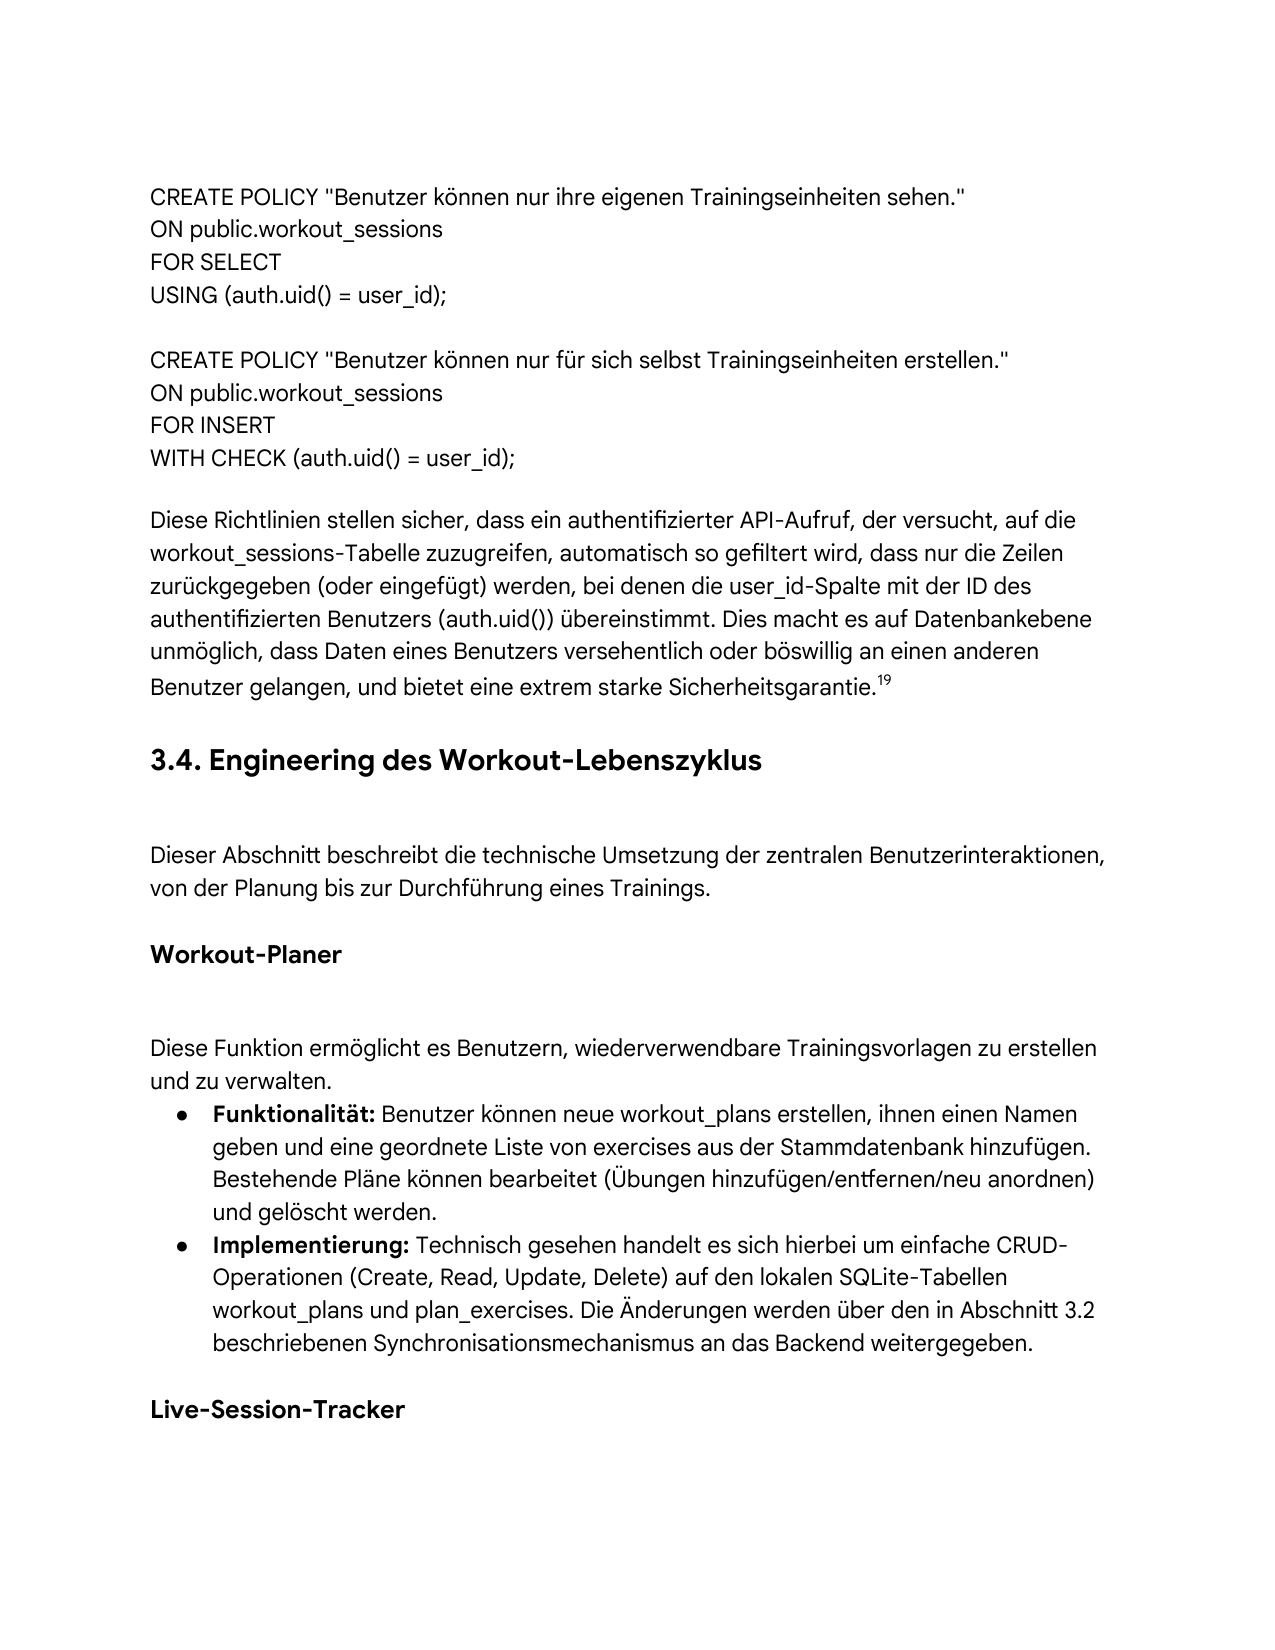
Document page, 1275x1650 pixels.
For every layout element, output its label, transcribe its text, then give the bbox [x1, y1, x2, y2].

subtitle Live-Session-Tracker [150, 1394, 1125, 1426]
text CREATE POLICY "Benutzer können nur ihre eigenen Trainingseinheiten sehen." ON public.workout_sessions FOR SELECT USING (auth.uid() = user_id); CREATE POLICY "Benutzer können nur für sich selbst Trainingseinheiten erstellen." ON public.workout_sessions FOR INSERT WITH CHECK (auth.uid() = user_id); [150, 183, 1125, 503]
list Funktionalität: Benutzer können neue workout_plans erstellen, ihnen einen Namen geben und eine geordnete Liste von exercises aus der Stammdatenbank hinzufügen. Bestehende Pläne können bearbeitet (Übungen hinzufügen/entfernen/neu anordnen) und gelöscht werden. [175, 1100, 1125, 1227]
text Diese Richtlinien stellen sicher, dass ein authentifizierter API-Aufruf, der versucht, auf die workout_sessions-Tabelle zuzugreifen, automatisch so gefiltert wird, dass nur die Zeilen zurückgegeben (oder eingefügt) werden, bei denen die user_id-Spalte mit der ID des authentifizierten Benutzers (auth.uid()) übereinstimmt. Dies macht es auf Datenbankebene unmöglich, dass Daten eines Benutzers versehentlich oder böswillig an einen anderen Benutzer gelangen, und bietet eine extrem starke Sicherheitsgarantie.19 [150, 507, 1125, 702]
text Diese Funktion ermöglicht es Benutzern, wiederverwendbare Trainingsvorlagen zu erstellen und zu verwalten. [150, 1035, 1125, 1096]
subtitle Workout-Planer [150, 940, 1125, 971]
subtitle 3.4. Engineering des Workout-Lebenszyklus [150, 742, 1125, 779]
text Dieser Abschnitt beschreibt die technische Umsetzung der zentralen Benutzerinteraktionen, von der Planung bis zur Durchführung eines Trainings. [150, 842, 1125, 903]
list Implementierung: Technisch gesehen handelt es sich hierbei um einfache CRUD-Operationen (Create, Read, Update, Delete) auf den lokalen SQLite-Tabellen workout_plans und plan_exercises. Die Änderungen werden über den in Abschnitt 3.2 beschriebenen Synchronisationsmechanismus an das Backend weitergegeben. [175, 1231, 1125, 1358]
